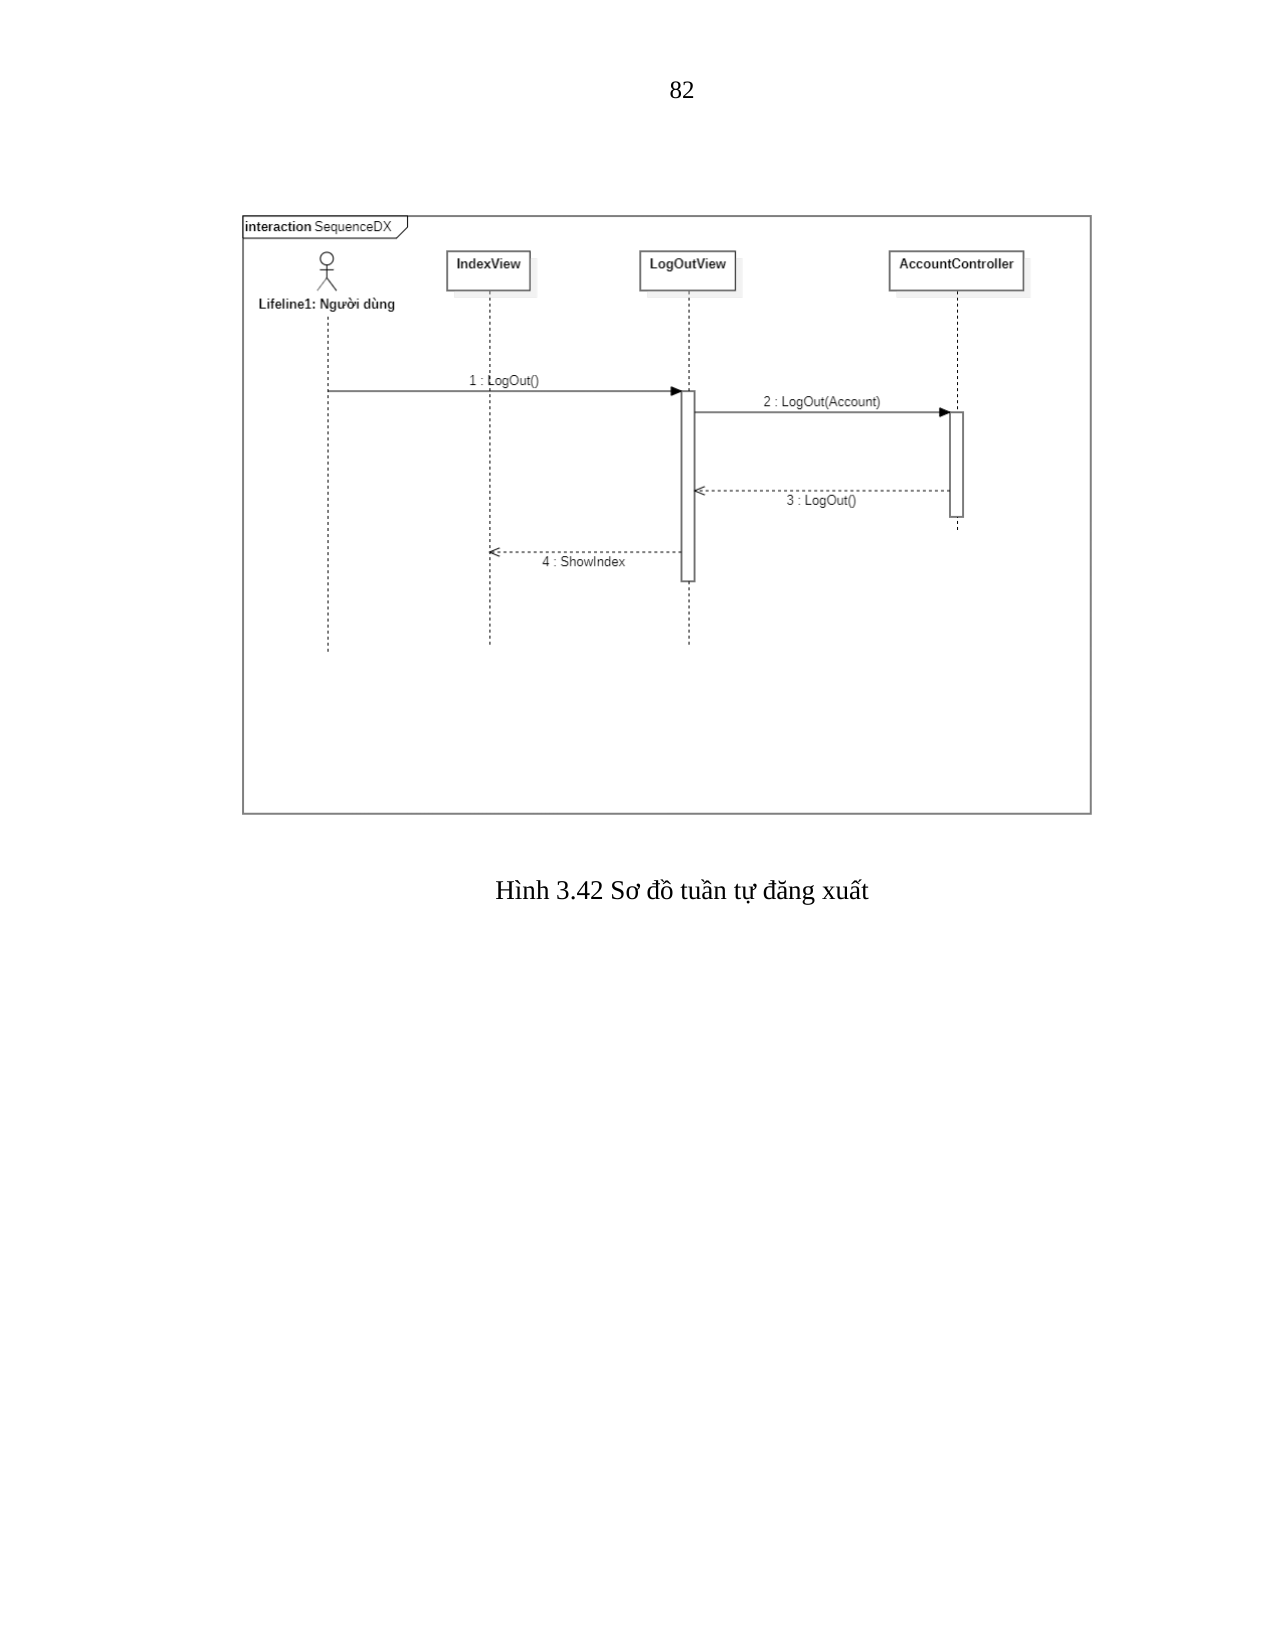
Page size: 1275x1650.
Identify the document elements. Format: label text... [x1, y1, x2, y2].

picture [233, 206, 1131, 854]
